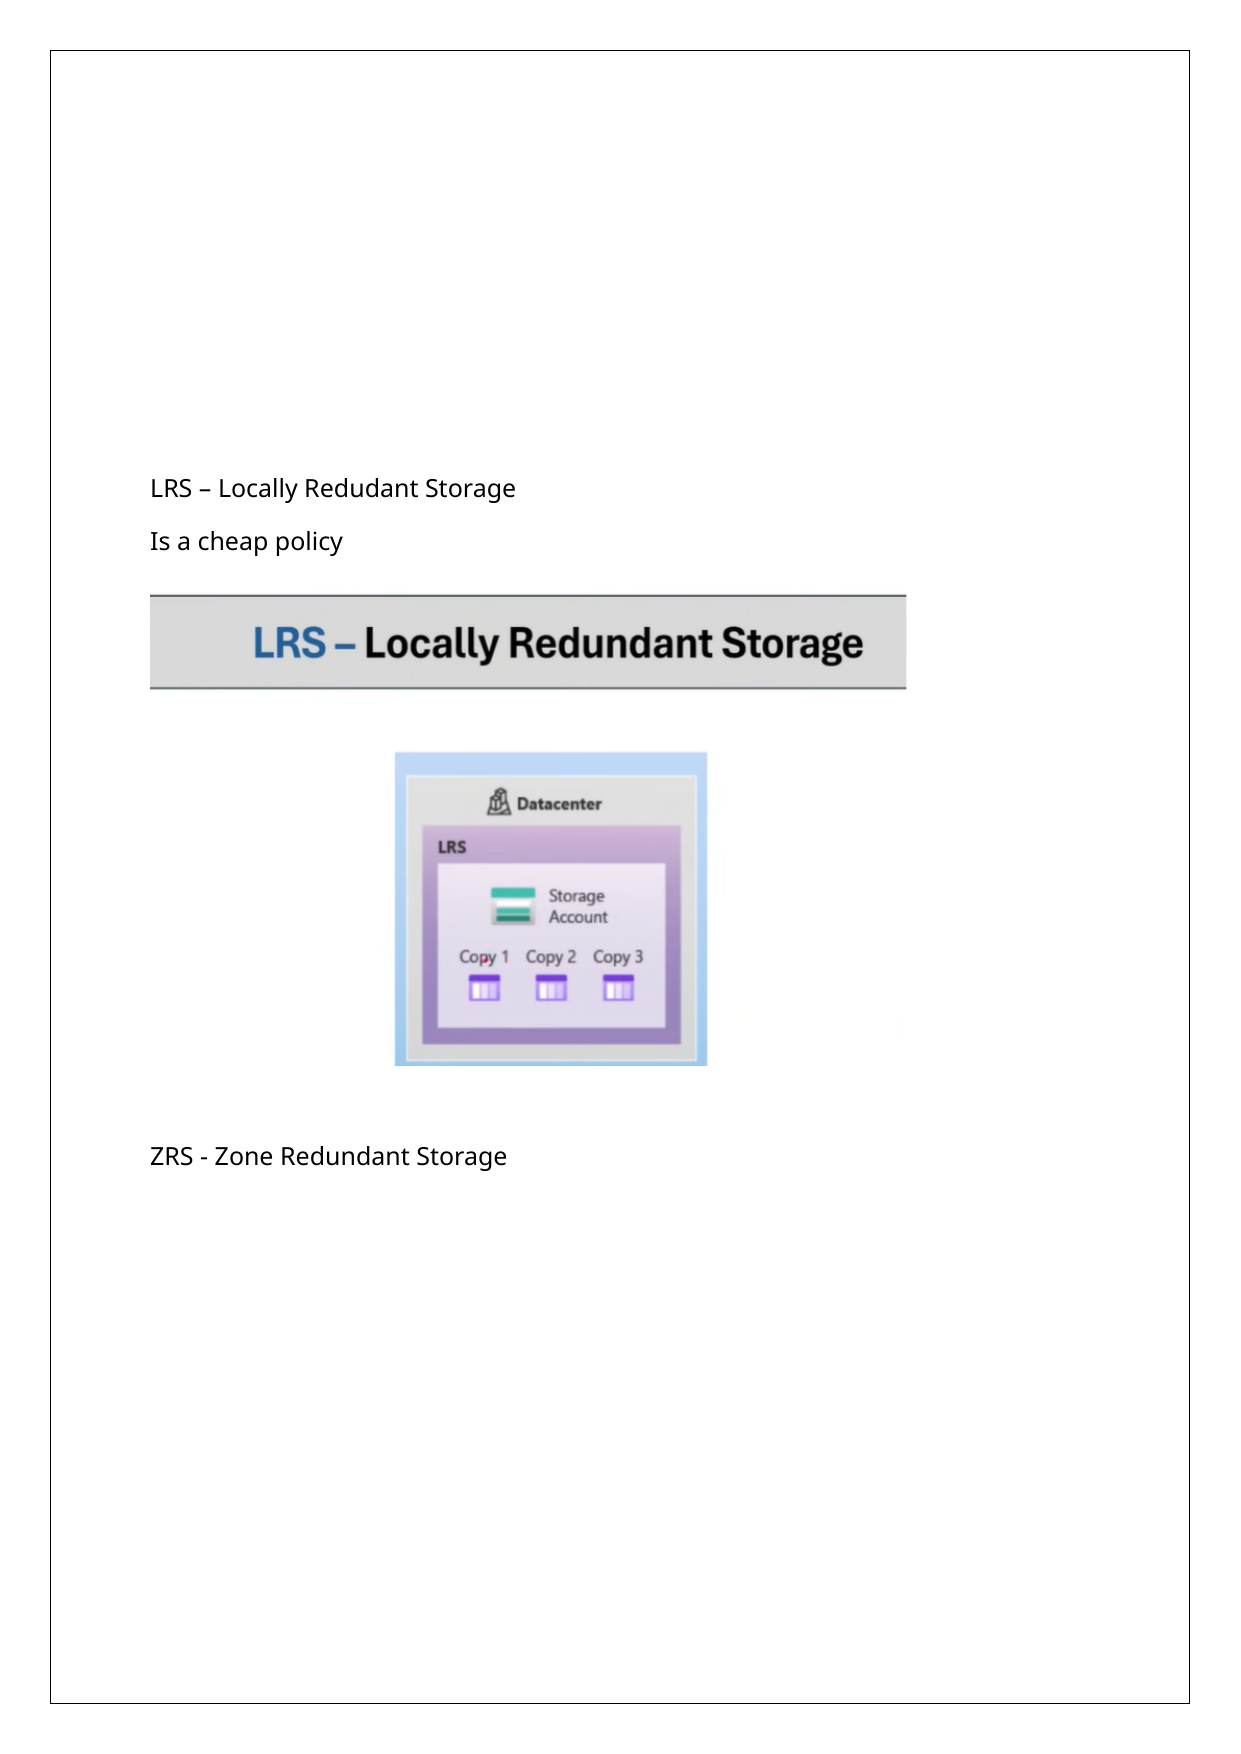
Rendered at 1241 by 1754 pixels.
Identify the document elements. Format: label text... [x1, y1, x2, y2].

picture [150, 577, 907, 1066]
text ZRS - Zone Redundant Storage [150, 1139, 1090, 1173]
text Is a cheap policy [150, 524, 1090, 558]
text LRS – Locally Redudant Storage [150, 471, 1090, 505]
